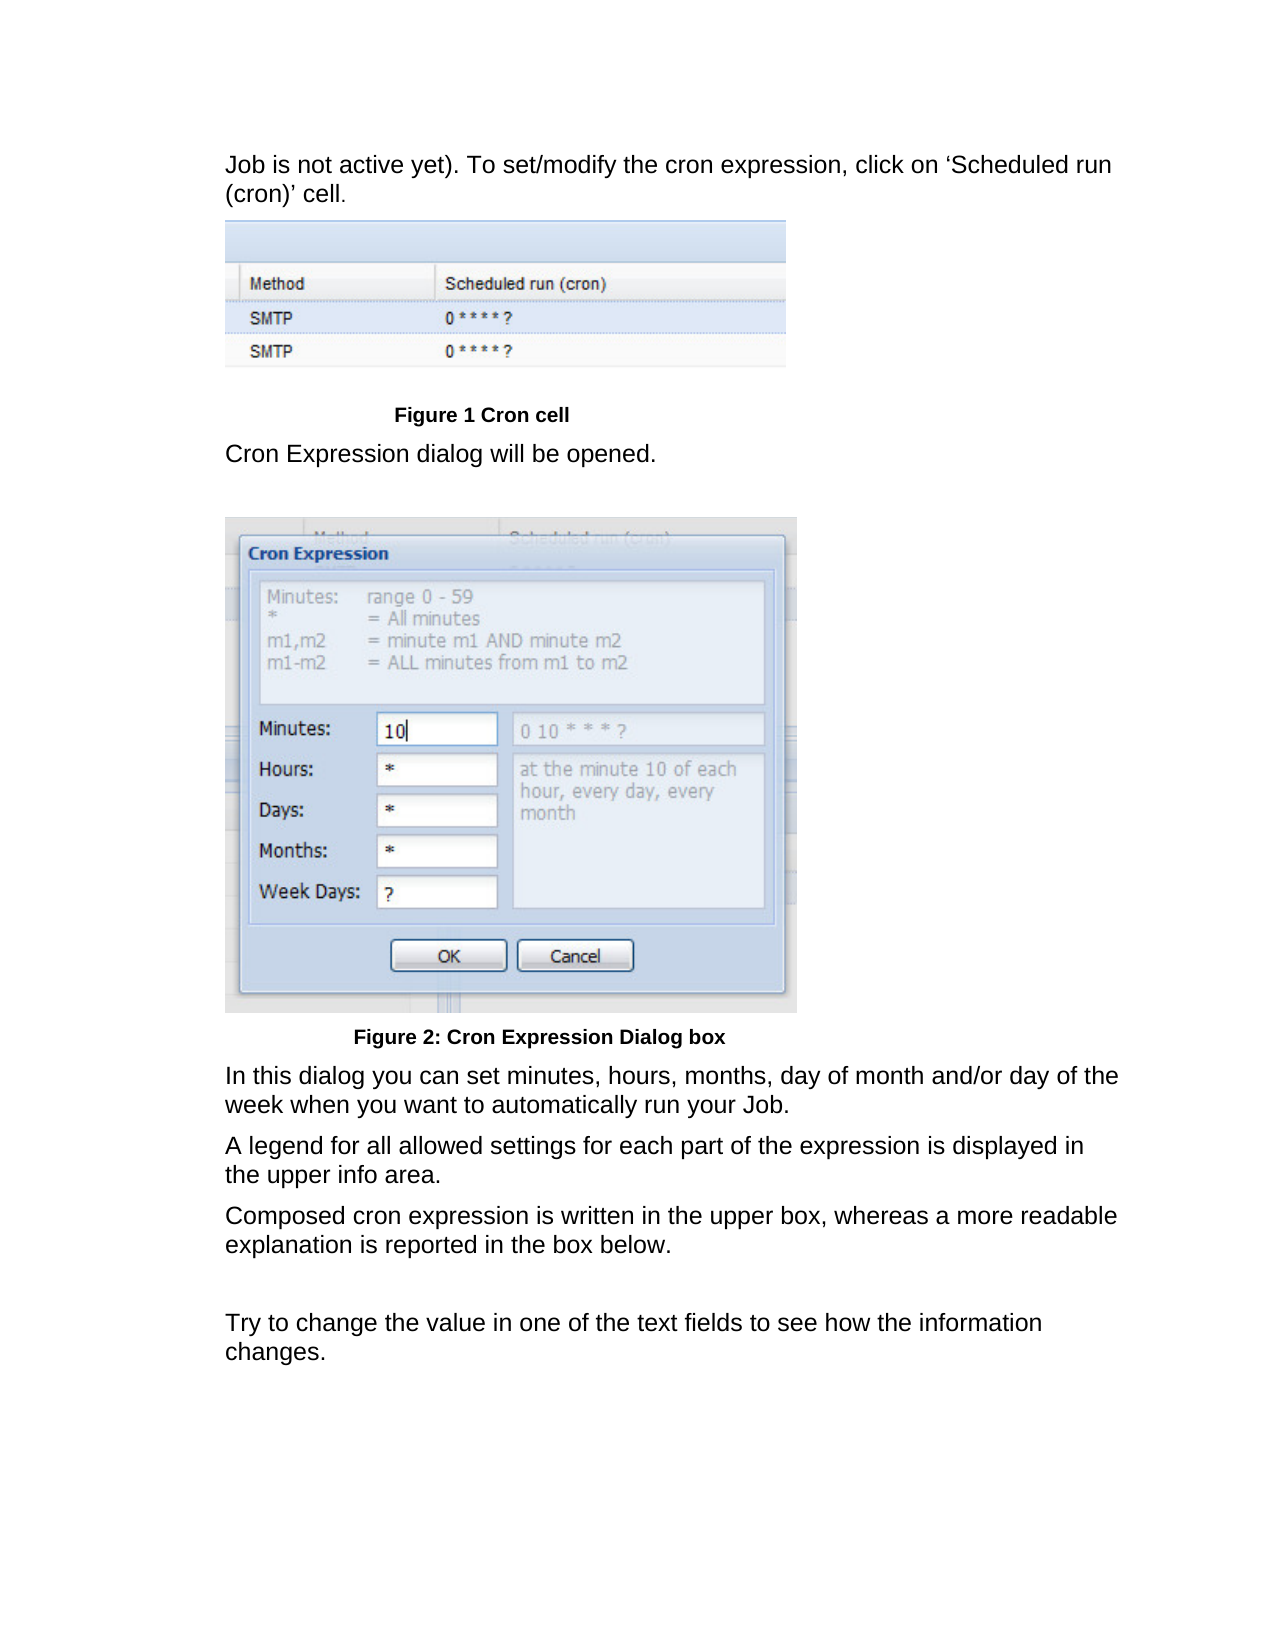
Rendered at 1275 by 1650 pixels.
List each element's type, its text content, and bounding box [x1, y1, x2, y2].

text Cron Expression dialog will be opened. [225, 439, 1125, 468]
text Figure 1 Cron cell [225, 403, 1125, 427]
text Try to change the value in one of the text fields to see how the information changes. [225, 1308, 1125, 1365]
picture [225, 517, 797, 1013]
text A legend for all allowed settings for each part of the expression is displayed in the upper info area. [225, 1131, 1125, 1189]
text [225, 150, 1125, 207]
text Composed cron expression is written in the upper box, whereas a more readable explanation is reported in the box below. [225, 1201, 1125, 1259]
text In this dialog you can set minutes, hours, months, day of month and/or day of the week when you want to automatically run your Job. [225, 1061, 1125, 1119]
text Figure 2: Cron Expression Dialog box [225, 1025, 1125, 1049]
picture [225, 220, 786, 391]
